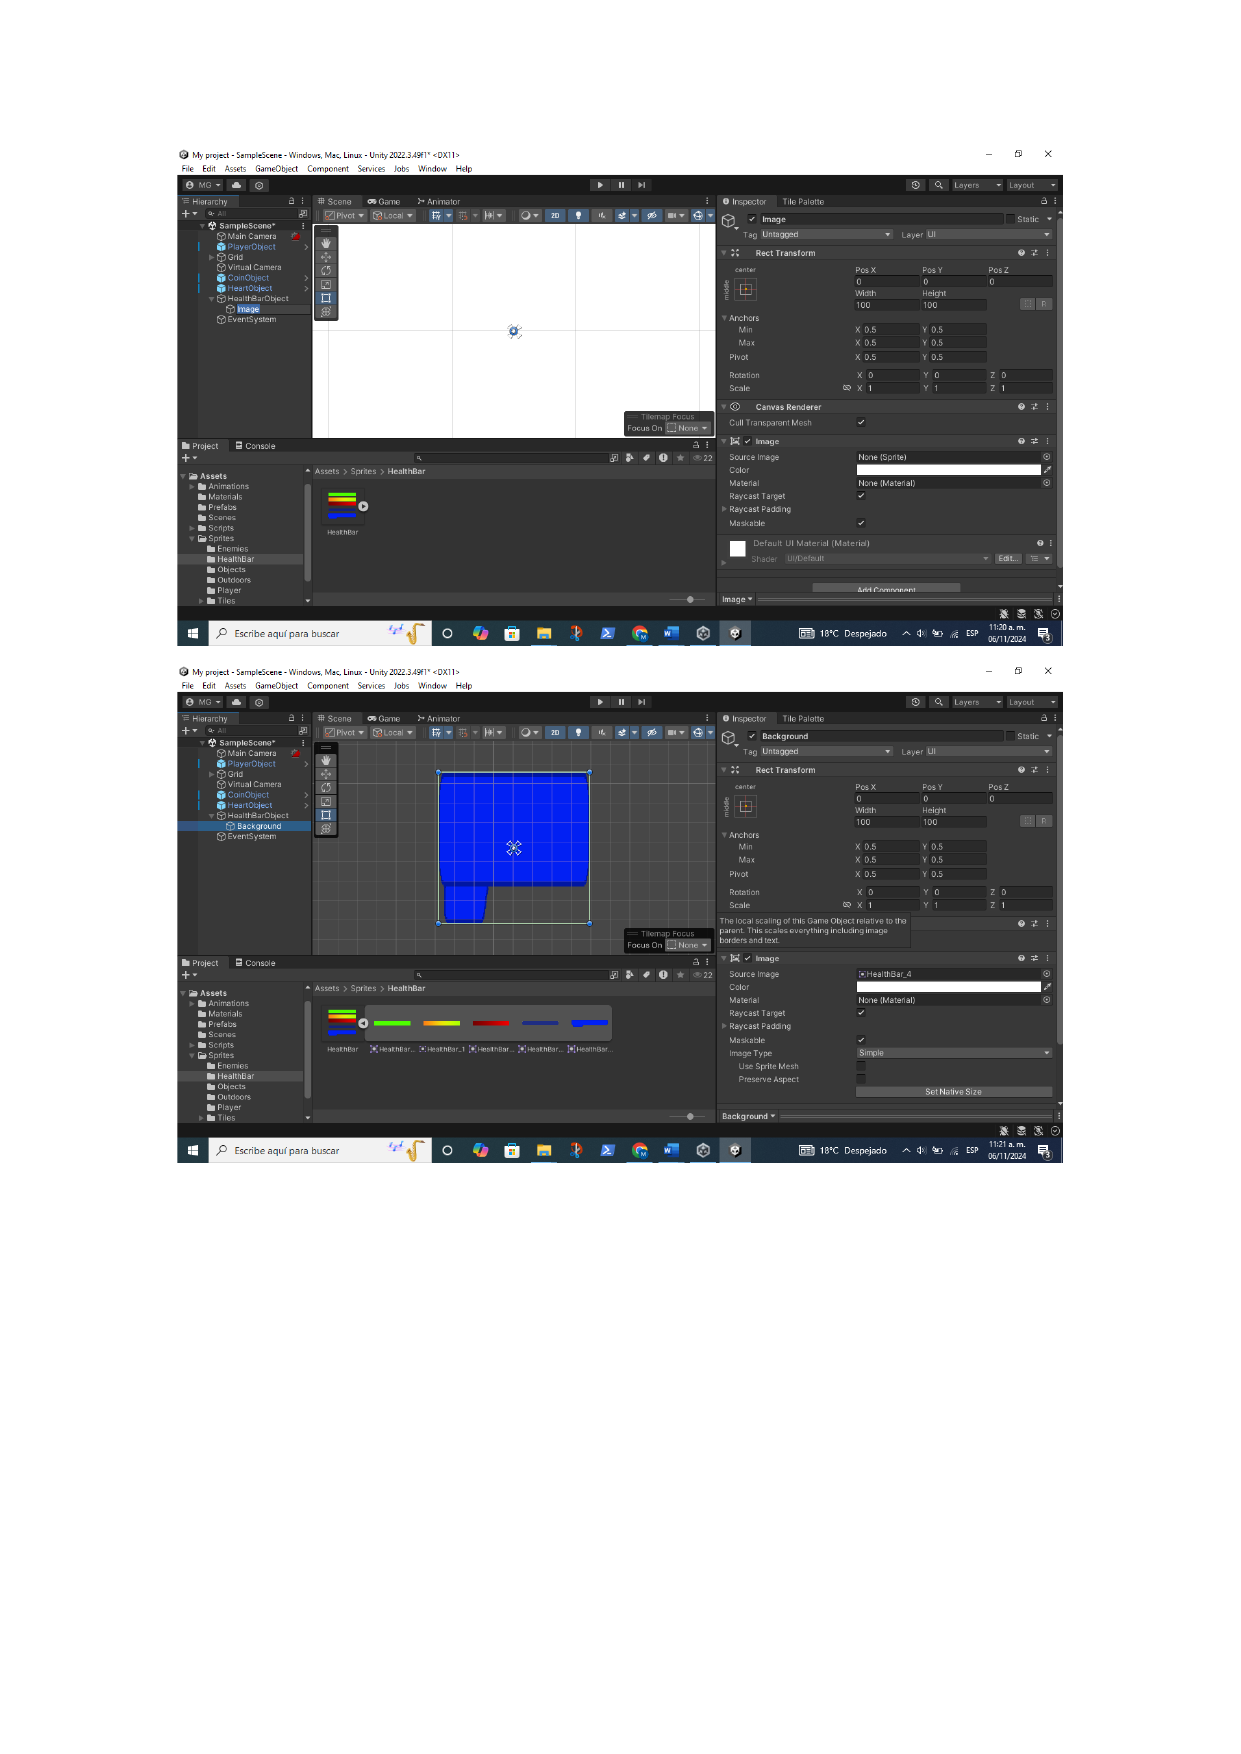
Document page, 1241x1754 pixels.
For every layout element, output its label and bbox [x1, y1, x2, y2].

picture [177, 147, 1063, 646]
picture [177, 664, 1063, 1163]
